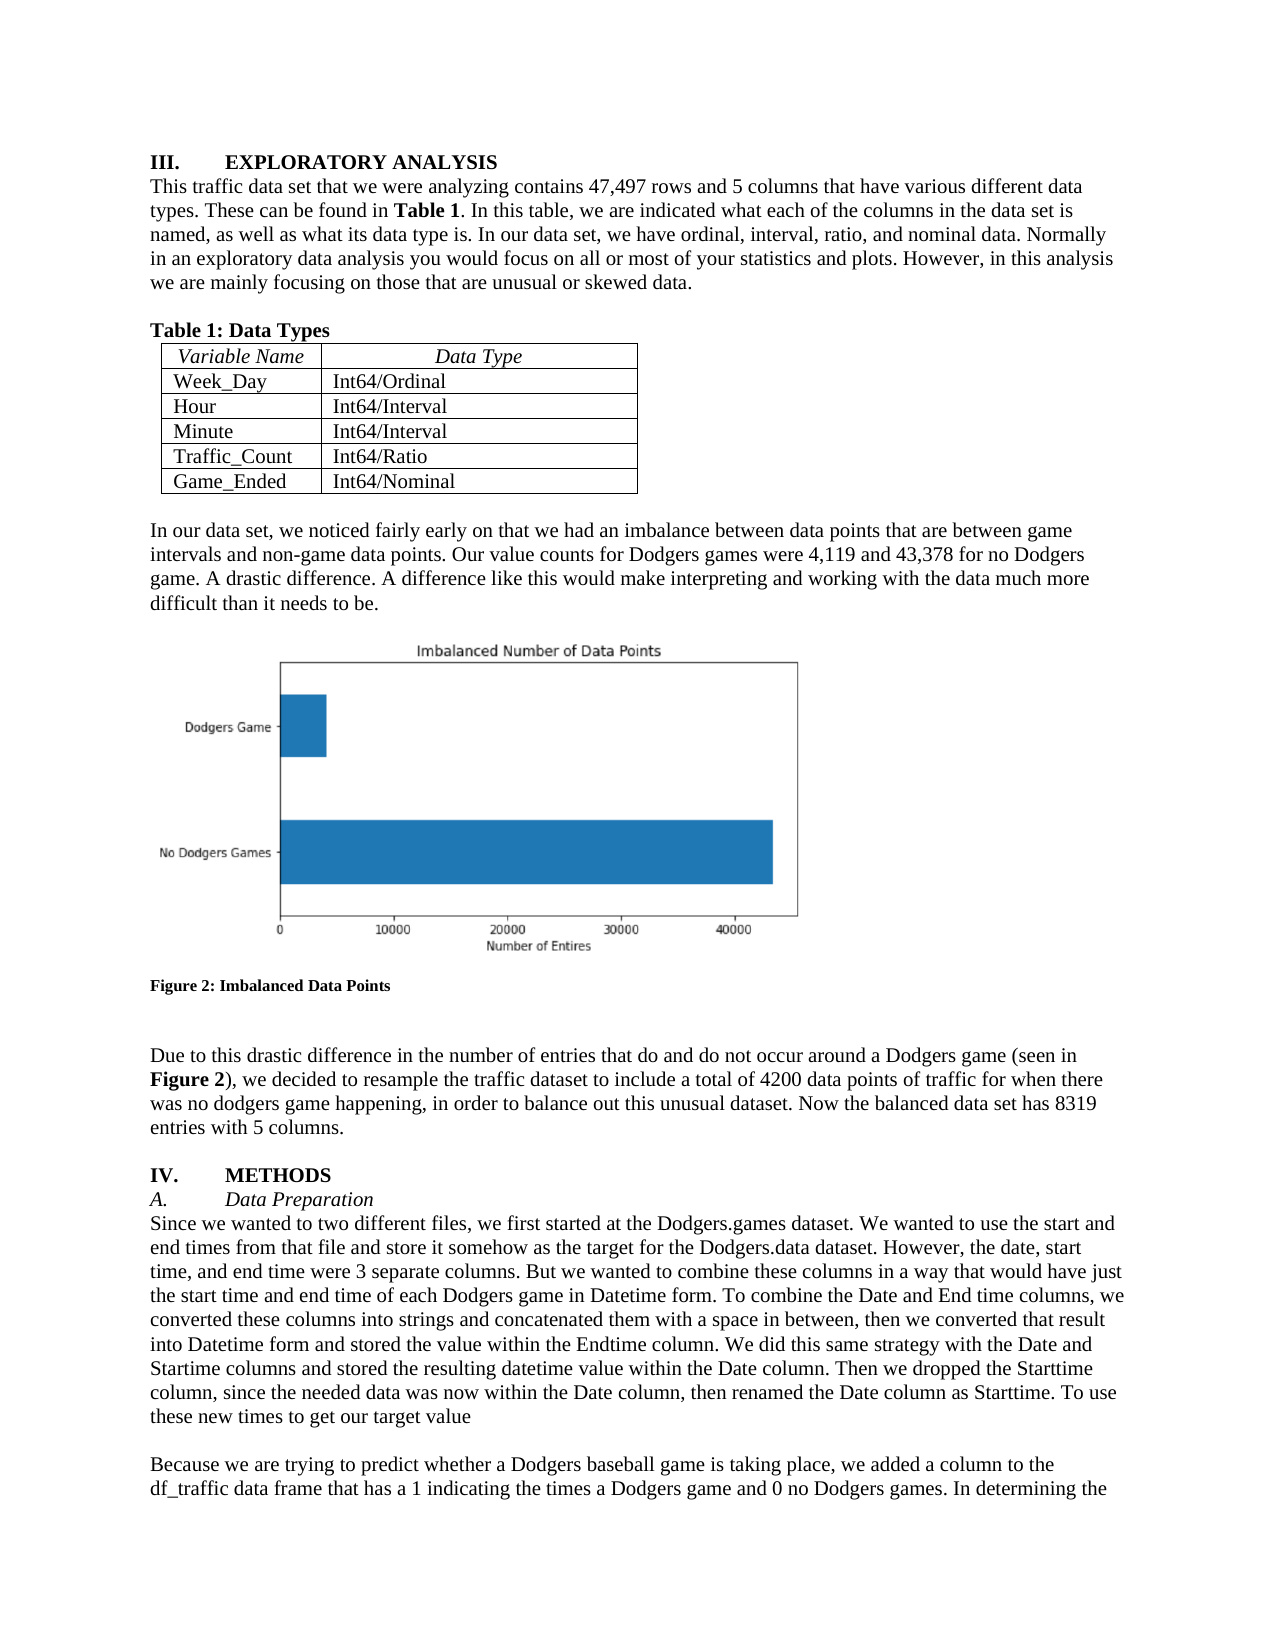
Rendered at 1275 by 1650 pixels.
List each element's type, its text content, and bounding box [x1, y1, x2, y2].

table_cell Traffic_Count [162, 444, 321, 468]
table_cell Int64/Interval [322, 394, 637, 418]
list Data Preparation [150, 1187, 1125, 1211]
table_cell Int64/Ordinal [322, 369, 637, 393]
table_header Variable Name [162, 344, 321, 368]
table_cell Week_Day [162, 369, 321, 393]
table_cell Int64/Nominal [322, 469, 637, 493]
table_cell Int64/Interval [322, 419, 637, 443]
list METHODS [150, 1163, 1125, 1187]
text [150, 1452, 1125, 1500]
text Table 1: Data Types [150, 318, 1125, 342]
table_cell Game_Ended [162, 469, 321, 493]
text This traffic data set that we were analyzing contains 47,497 rows and 5 columns that have various different data types. These can be found in Table 1. In this table, we are indicated what each of the columns in the data set is named, as well as what its data type is. In our data set, we have ordinal, interval, ratio, and nominal data. Normally in an exploratory data analysis you would focus on all or most of your statistics and plots. However, in this analysis we are mainly focusing on those that are unusual or skewed data. [150, 174, 1125, 294]
list EXPLORATORY ANALYSIS [150, 150, 1125, 174]
picture [150, 632, 808, 964]
table_cell Minute [162, 419, 321, 443]
table_header Data Type [322, 344, 637, 368]
table_cell Hour [162, 394, 321, 418]
text In our data set, we noticed fairly early on that we had an imbalance between data points that are between game intervals and non-game data points. Our value counts for Dodgers games were 4,119 and 43,378 for no Dodgers game. A drastic difference. A difference like this would make interpreting and working with the data much more difficult than it needs to be. [150, 518, 1125, 614]
text Due to this drastic difference in the number of entries that do and do not occur around a Dodgers game (seen in Figure 2), we decided to resample the traffic dataset to include a total of 4200 data points of traffic for when there was no dodgers game happening, in order to balance out this unusual dataset. Now the balanced data set has 8319 entries with 5 columns. [150, 1043, 1125, 1139]
table_cell Int64/Ratio [322, 444, 637, 468]
text Figure 2: Imbalanced Data Points [150, 975, 1125, 994]
text Since we wanted to two different files, we first started at the Dodgers.games dataset. We wanted to use the start and end times from that file and store it somehow as the target for the Dodgers.data dataset. However, the date, start time, and end time were 3 separate columns. But we wanted to combine these columns in a way that would have just the start time and end time of each Dodgers game in Datetime form. To combine the Date and End time columns, we converted these columns into strings and concatenated them with a space in between, then we converted that result into Datetime form and stored the value within the Endtime column. We did this same strategy with the Date and Startime columns and stored the resulting datetime value within the Date column. Then we dropped the Starttime column, since the needed data was now within the Date column, then renamed the Date column as Starttime. To use these new times to get our target value [150, 1211, 1125, 1428]
